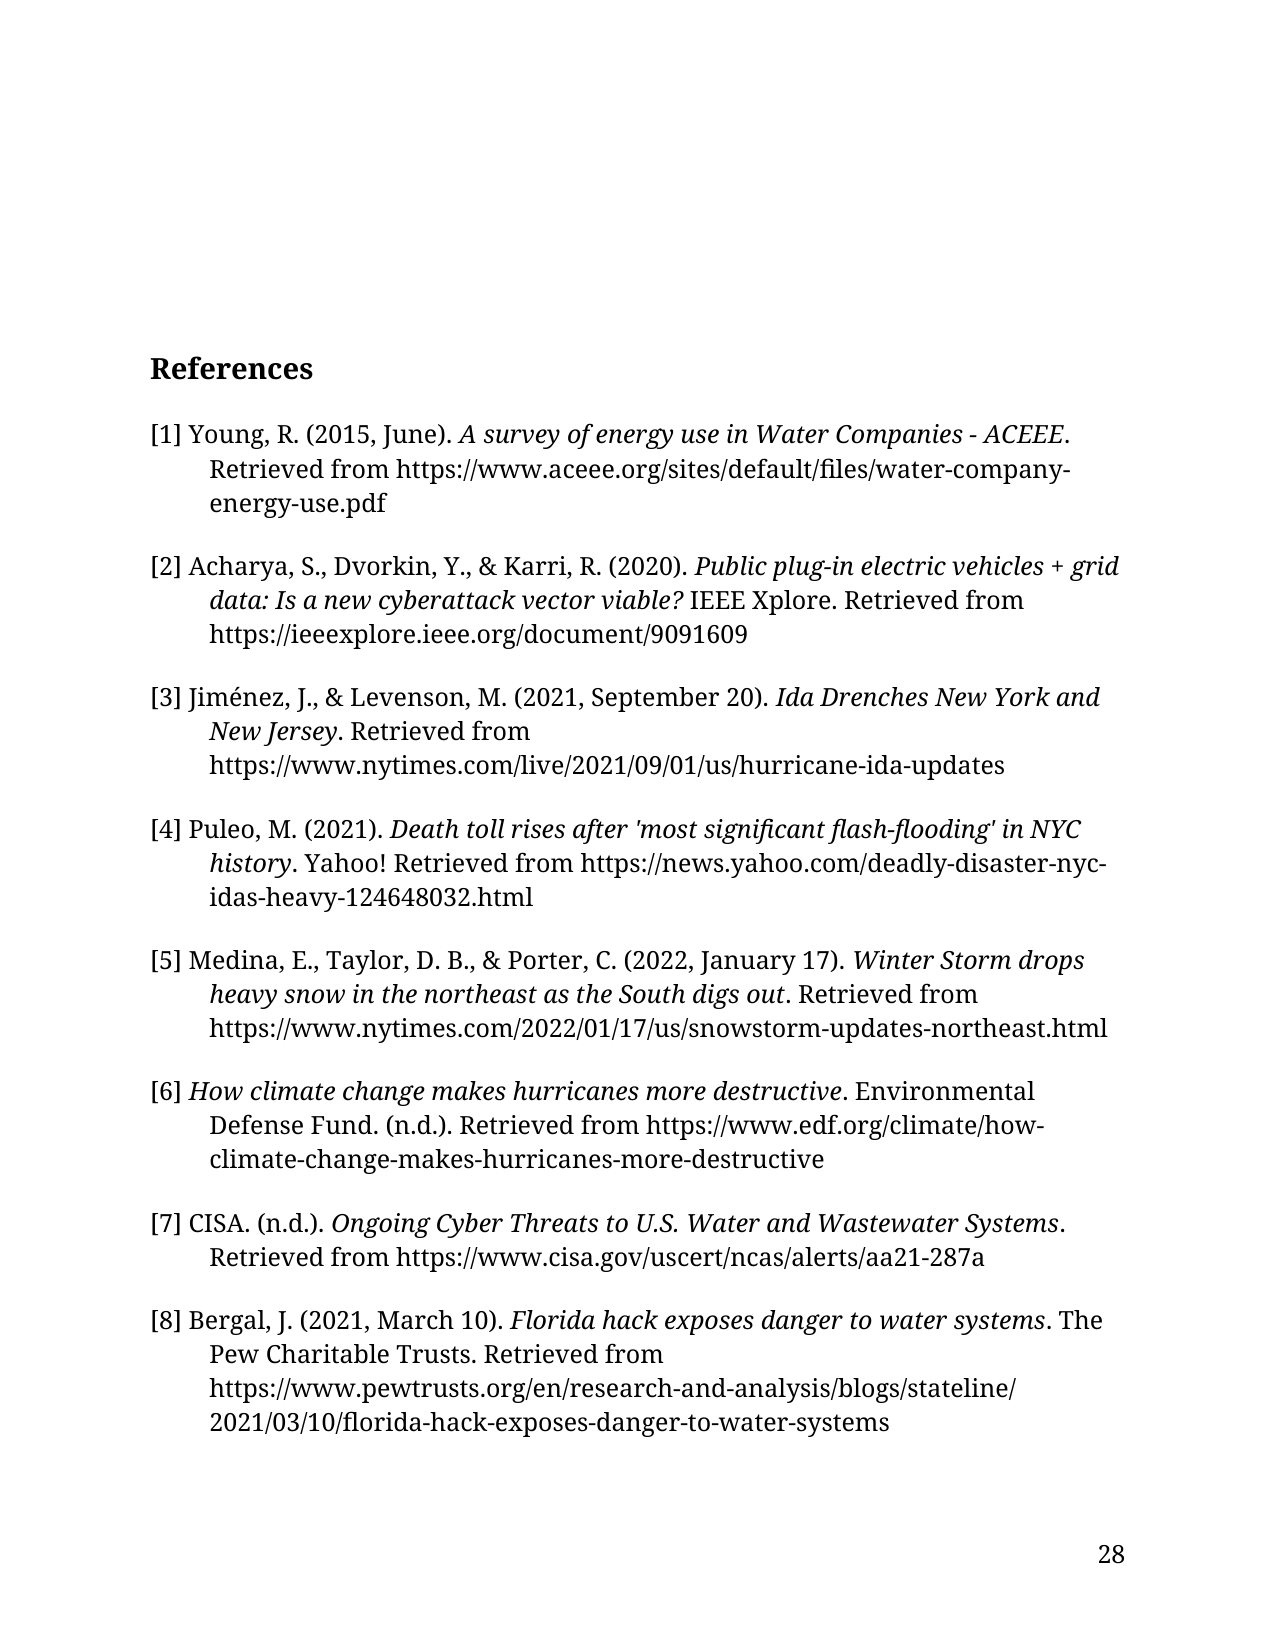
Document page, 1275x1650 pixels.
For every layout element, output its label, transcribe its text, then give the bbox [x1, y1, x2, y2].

text [4] Puleo, M. (2021). Death toll rises after 'most significant flash-flooding' in NYC history. Yahoo! Retrieved from https://news.yahoo.com/deadly-disaster-nyc-idas-heavy-124648032.html [150, 811, 1125, 913]
text [3] Jiménez, J., & Levenson, M. (2021, September 20). Ida Drenches New York and New Jersey. Retrieved from https://www.nytimes.com/live/2021/09/01/us/hurricane-ida-updates [150, 680, 1125, 782]
text [1] Young, R. (2015, June). A survey of energy use in Water Companies - ACEEE. Retrieved from https://www.aceee.org/sites/default/files/water-company-energy-use.pdf [150, 417, 1125, 519]
text [2] Acharya, S., Dvorkin, Y., & Karri, R. (2020). Public plug-in electric vehicles + grid data: Is a new cyberattack vector viable? IEEE Xplore. Retrieved from https://ieeexplore.ieee.org/document/9091609 [150, 548, 1125, 651]
text [8] Bergal, J. (2021, March 10). Florida hack exposes danger to water systems. The Pew Charitable Trusts. Retrieved from https://www.pewtrusts.org/en/research-and-analysis/blogs/stateline/2021/03/10/florida-hack-exposes-danger-to-water-systems [150, 1303, 1125, 1439]
text [5] Medina, E., Taylor, D. B., & Porter, C. (2022, January 17). Winter Storm drops heavy snow in the northeast as the South digs out. Retrieved from https://www.nytimes.com/2022/01/17/us/snowstorm-updates-northeast.html [150, 943, 1125, 1045]
text [7] CISA. (n.d.). Ongoing Cyber Threats to U.S. Water and Wastewater Systems. Retrieved from https://www.cisa.gov/uscert/ncas/alerts/aa21-287a [150, 1205, 1125, 1273]
subtitle References [150, 348, 1125, 388]
text [6] How climate change makes hurricanes more destructive. Environmental Defense Fund. (n.d.). Retrieved from https://www.edf.org/climate/how-climate-change-makes-hurricanes-more-destructive [150, 1074, 1125, 1176]
